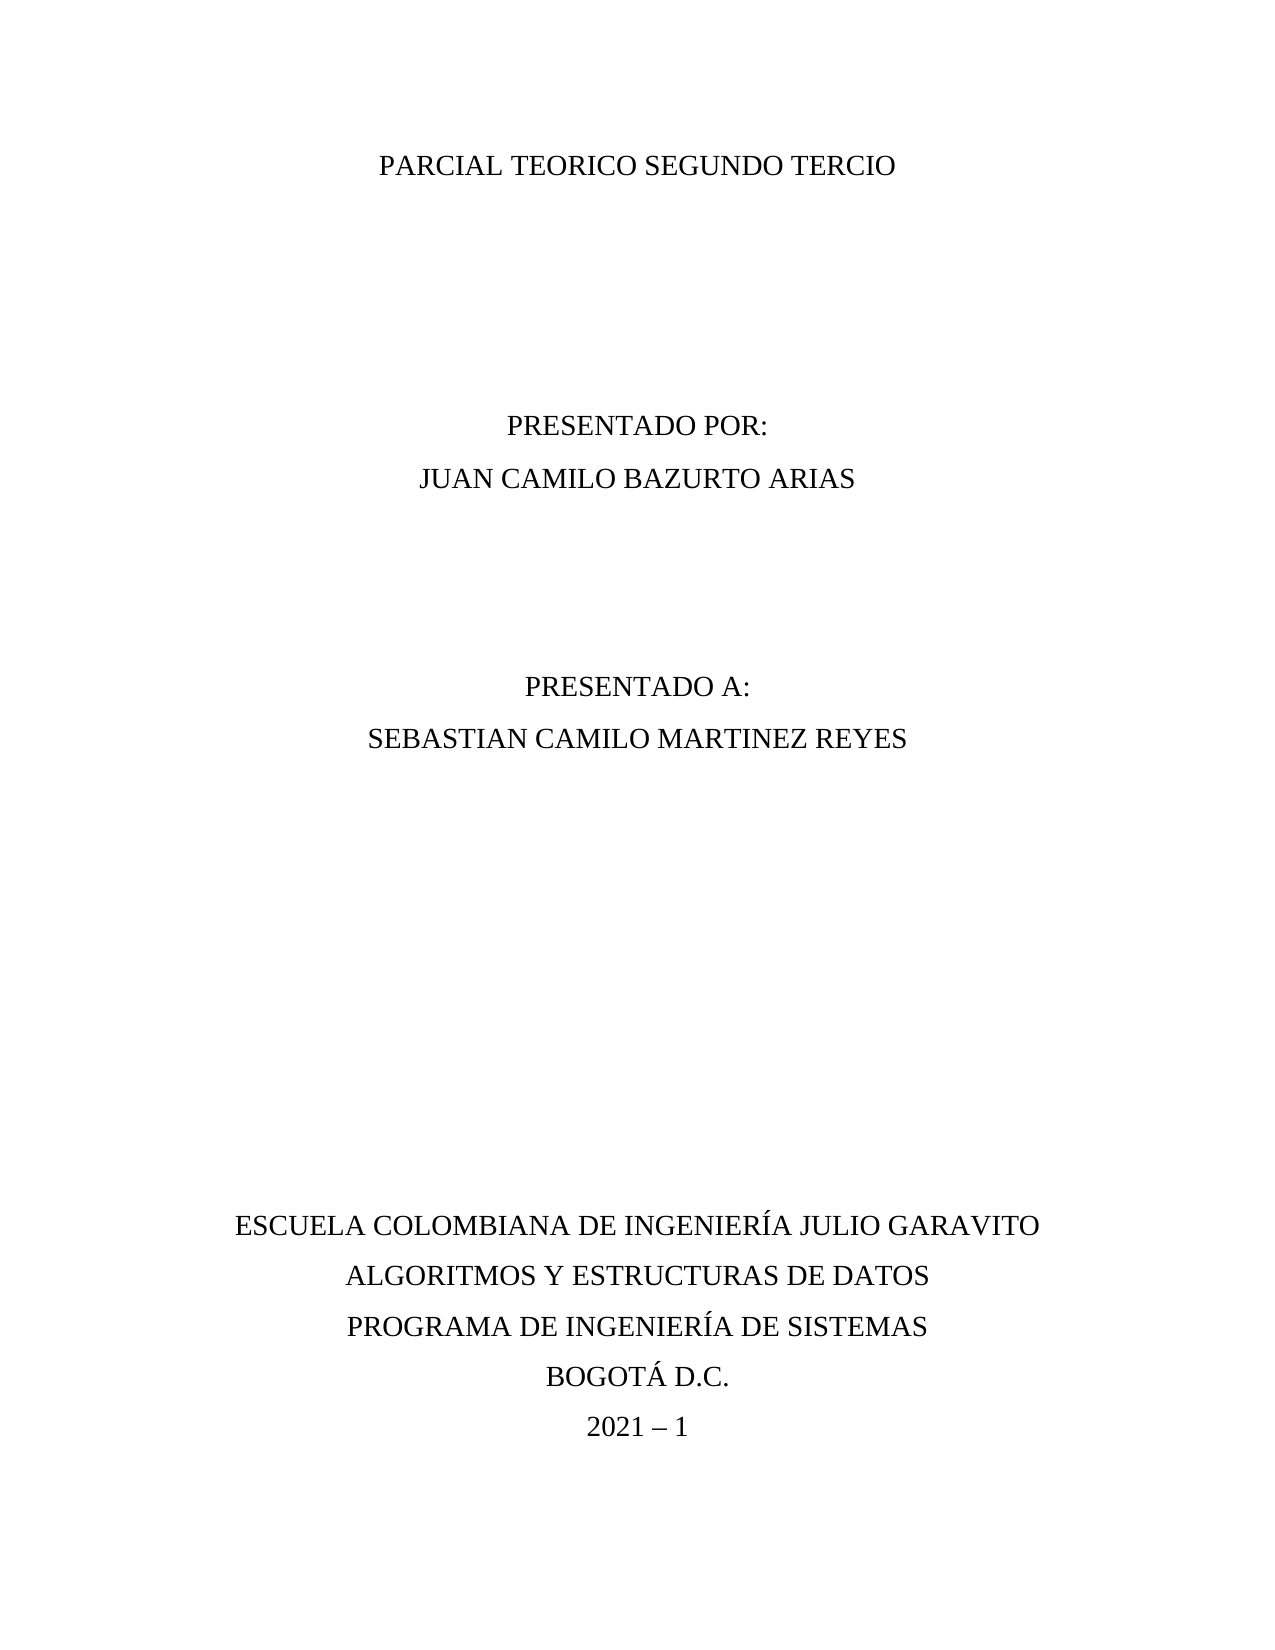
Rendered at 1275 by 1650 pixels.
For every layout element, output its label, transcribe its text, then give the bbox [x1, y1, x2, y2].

text JUAN CAMILO BAZURTO ARIAS [177, 461, 1098, 494]
text PRESENTADO A: [177, 669, 1098, 703]
text ALGORITMOS Y ESTRUCTURAS DE DATOS [177, 1258, 1098, 1292]
text 2021 – 1 [177, 1409, 1098, 1443]
text BOGOTÁ D.C. [177, 1359, 1098, 1392]
text SEBASTIAN CAMILO MARTINEZ REYES [177, 722, 1098, 755]
text PROGRAMA DE INGENIERÍA DE SISTEMAS [177, 1309, 1098, 1342]
text PARCIAL TEORICO SEGUNDO TERCIO [177, 148, 1098, 181]
text PRESENTADO POR: [177, 408, 1098, 442]
text ESCUELA COLOMBIANA DE INGENIERÍA JULIO GARAVITO [177, 1208, 1098, 1242]
